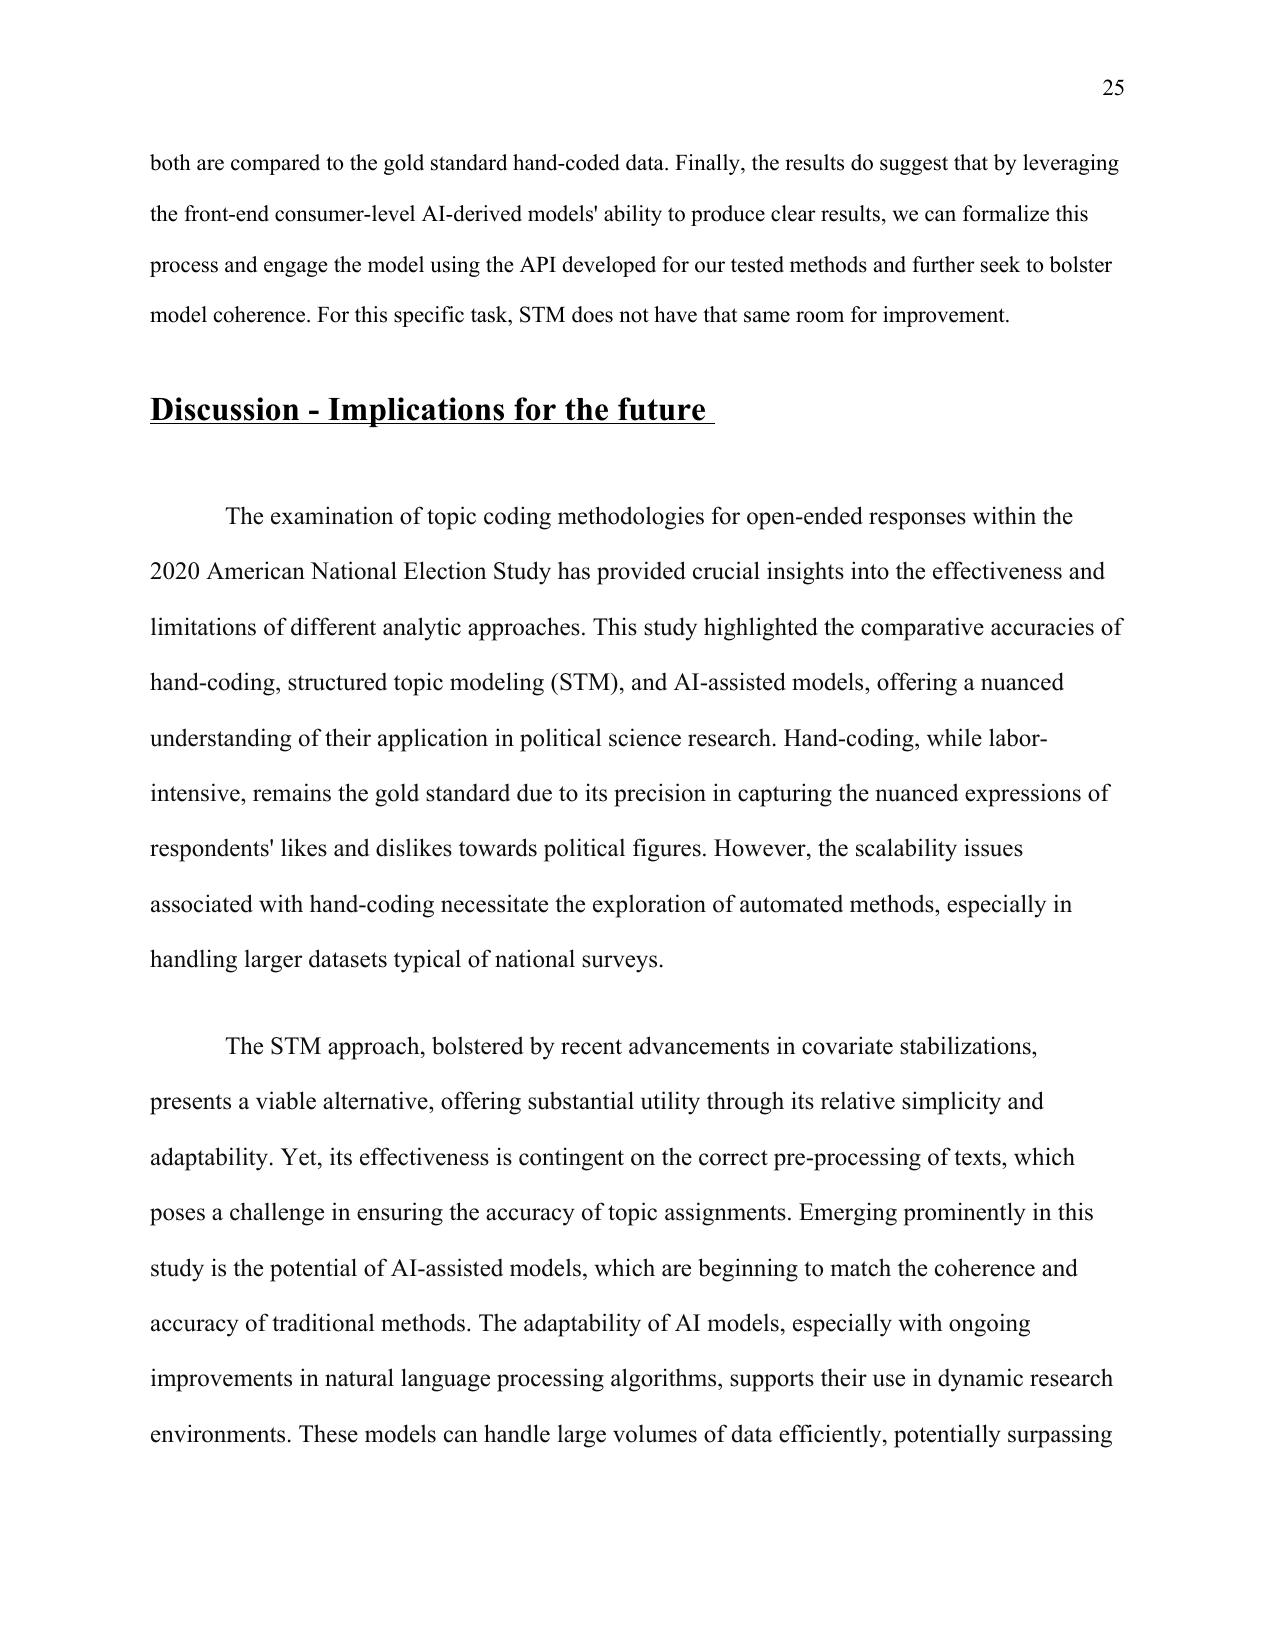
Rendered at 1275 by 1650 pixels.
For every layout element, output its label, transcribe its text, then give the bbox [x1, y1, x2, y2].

subtitle The examination of topic coding methodologies for open-ended responses within the 2020 American National Election Study has provided crucial insights into the effectiveness and limitations of different analytic approaches. This study highlighted the comparative accuracies of hand-coding, structured topic modeling (STM), and AI-assisted models, offering a nuanced understanding of their application in political science research. Hand-coding, while labor-intensive, remains the gold standard due to its precision in capturing the nuanced expressions of respondents' likes and dislikes towards political figures. However, the scalability issues associated with hand-coding necessitate the exploration of automated methods, especially in handling larger datasets typical of national surveys. [150, 502, 1125, 973]
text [150, 150, 1125, 328]
subtitle Discussion - Implications for the future [150, 391, 1125, 428]
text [150, 1032, 1125, 1448]
